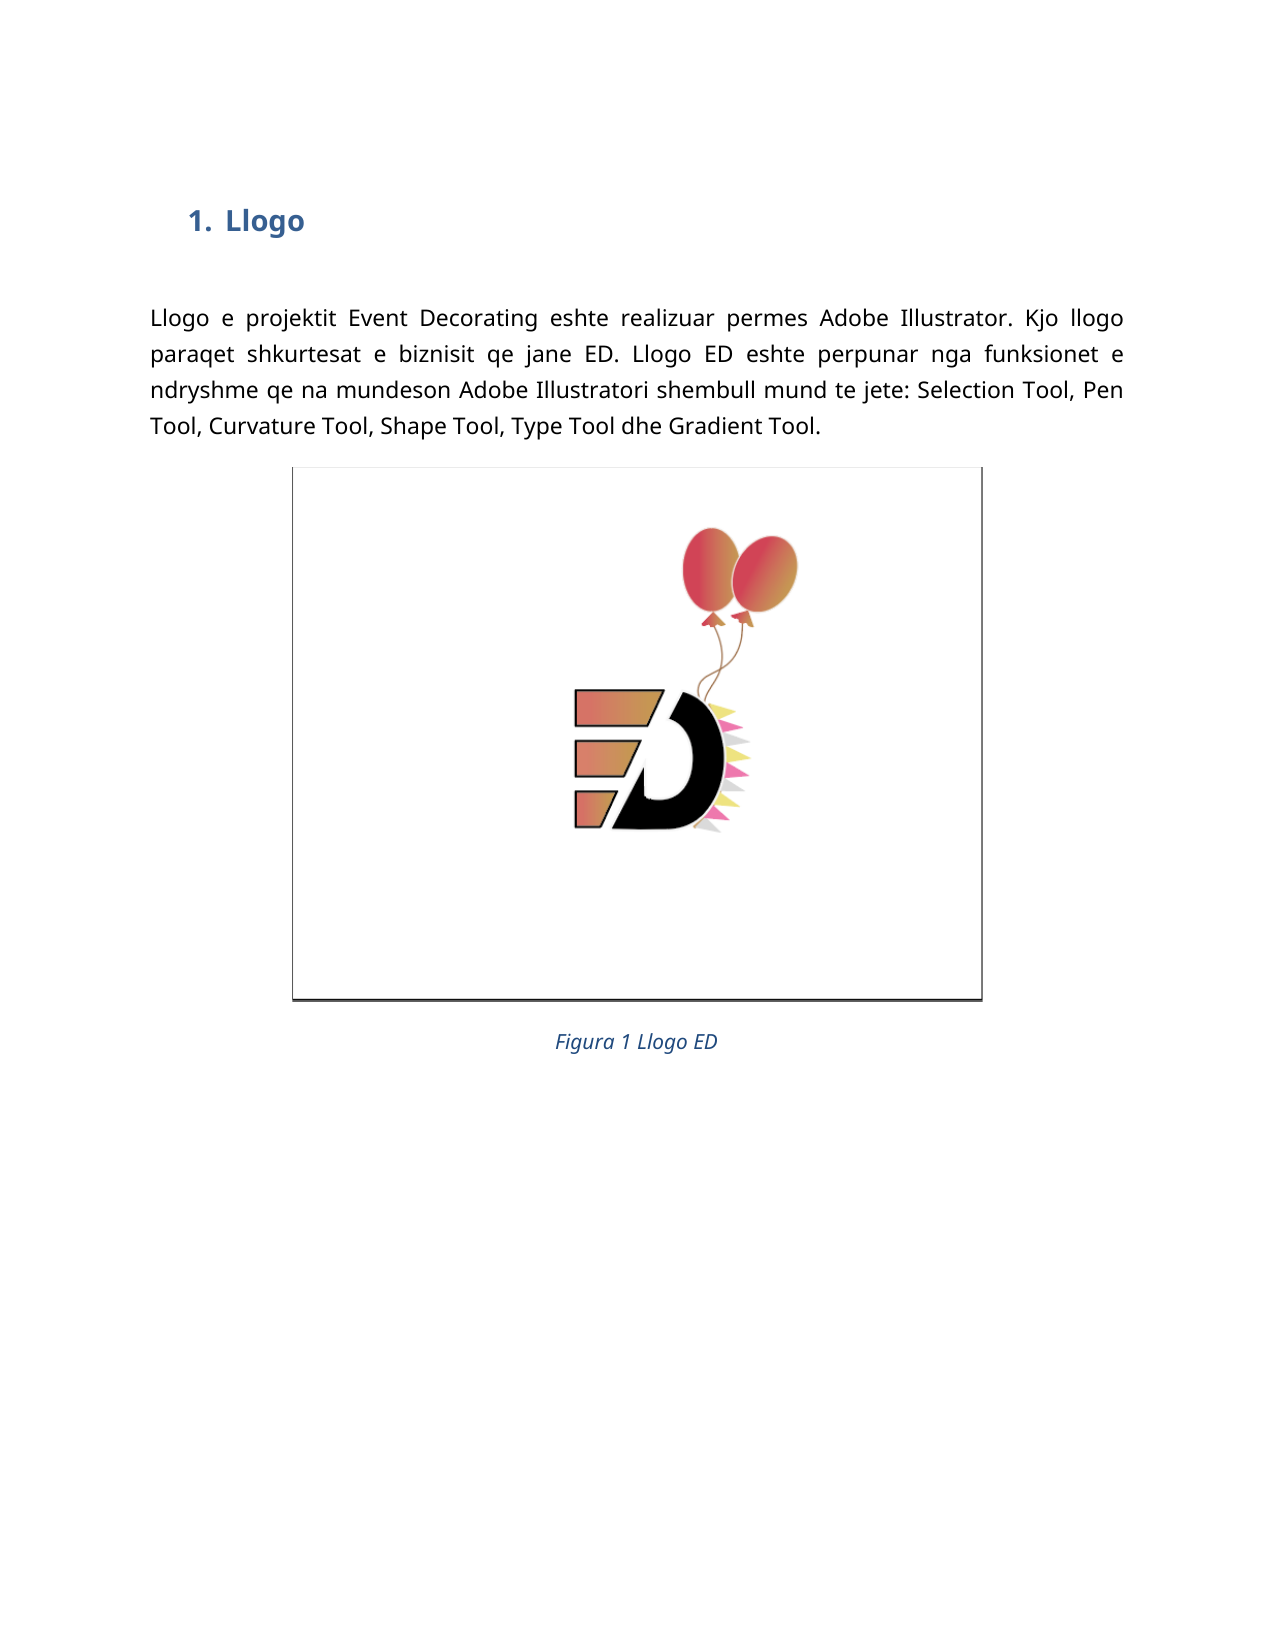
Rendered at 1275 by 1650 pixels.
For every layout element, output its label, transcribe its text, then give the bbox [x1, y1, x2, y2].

picture [292, 467, 983, 1002]
text Figura 1 Llogo ED [150, 1027, 1125, 1055]
subtitle Llogo [187, 200, 1125, 240]
text Llogo e projektit Event Decorating eshte realizuar permes Adobe Illustrator. Kjo llogo paraqet shkurtesat e biznisit qe jane ED. Llogo ED eshte perpunar nga funksionet e ndryshme qe na mundeson Adobe Illustratori shembull mund te jete: Selection Tool, Pen Tool, Curvature Tool, Shape Tool, Type Tool dhe Gradient Tool. [150, 302, 1125, 441]
